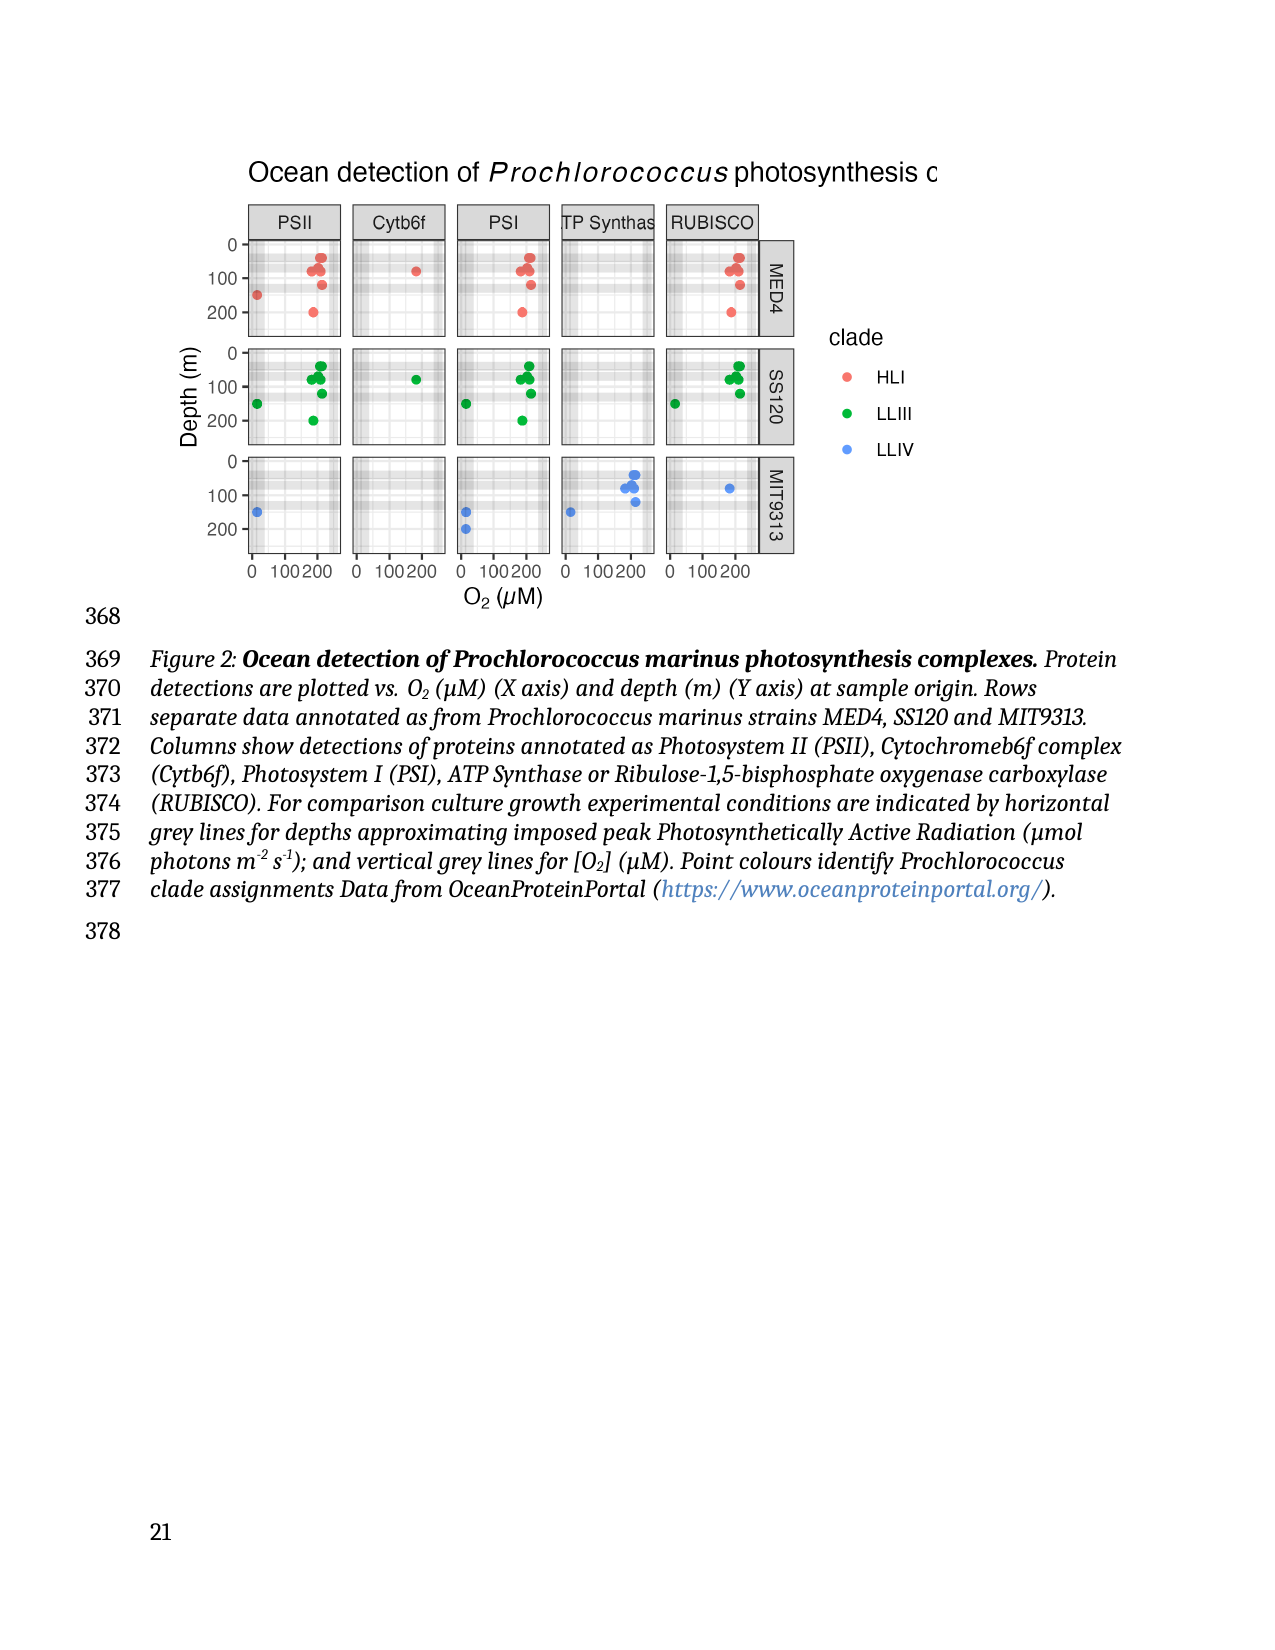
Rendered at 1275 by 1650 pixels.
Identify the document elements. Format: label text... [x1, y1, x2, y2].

text Figure 2: Ocean detection of Prochlorococcus marinus photosynthesis complexes. Protein detections are plotted vs. O2 (µM) (X axis) and depth (m) (Y axis) at sample origin. Rows separate data annotated as from Prochlorococcus marinus strains MED4, SS120 and MIT9313. Columns show detections of proteins annotated as Photosystem II (PSII), Cytochromeb6f complex (Cytb6f), Photosystem I (PSI), ATP Synthase or Ribulose-1,5-bisphosphate oxygenase carboxylase (RUBISCO). For comparison culture growth experimental conditions are indicated by horizontal grey lines for depths approximating imposed peak Photosynthetically Active Radiation (µmol photons m-2 s-1); and vertical grey lines for [O2] (µM). Point colours identify Prochlorococcus clade assignments Data from OceanProteinPortal (https://www.oceanproteinportal.org/). [150, 645, 1125, 904]
picture [168, 150, 937, 625]
